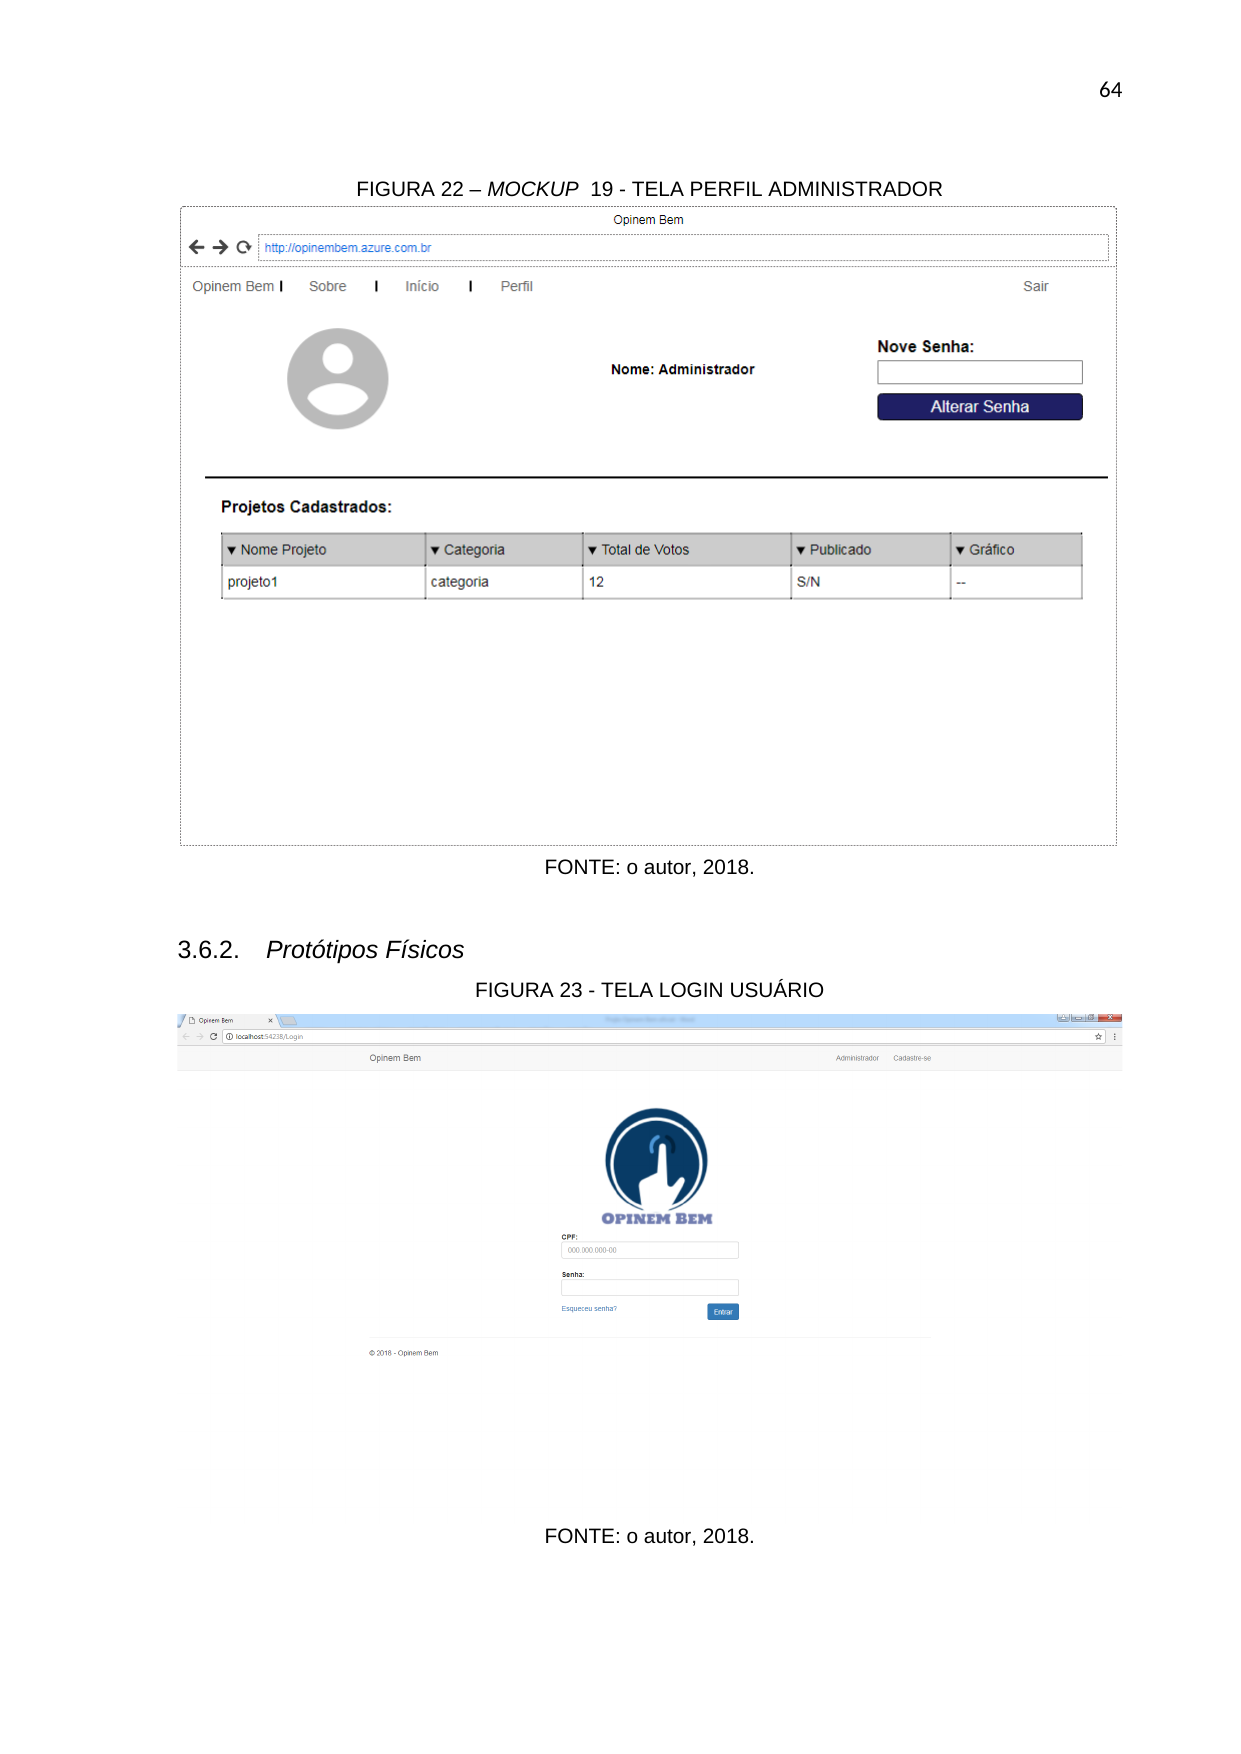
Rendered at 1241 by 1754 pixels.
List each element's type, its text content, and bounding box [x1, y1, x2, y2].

text FIGURA 23 - TELA LOGIN USUÁRIO [177, 978, 1122, 1002]
list Protótipos Físicos [177, 935, 1122, 964]
text FONTE: o autor, 2018. [177, 855, 1122, 879]
picture [177, 1014, 1123, 1524]
picture [177, 201, 1123, 855]
text FONTE: o autor, 2018. [177, 1524, 1122, 1548]
text FIGURA 22 – MOCKUP 19 - TELA PERFIL ADMINISTRADOR [177, 177, 1122, 201]
